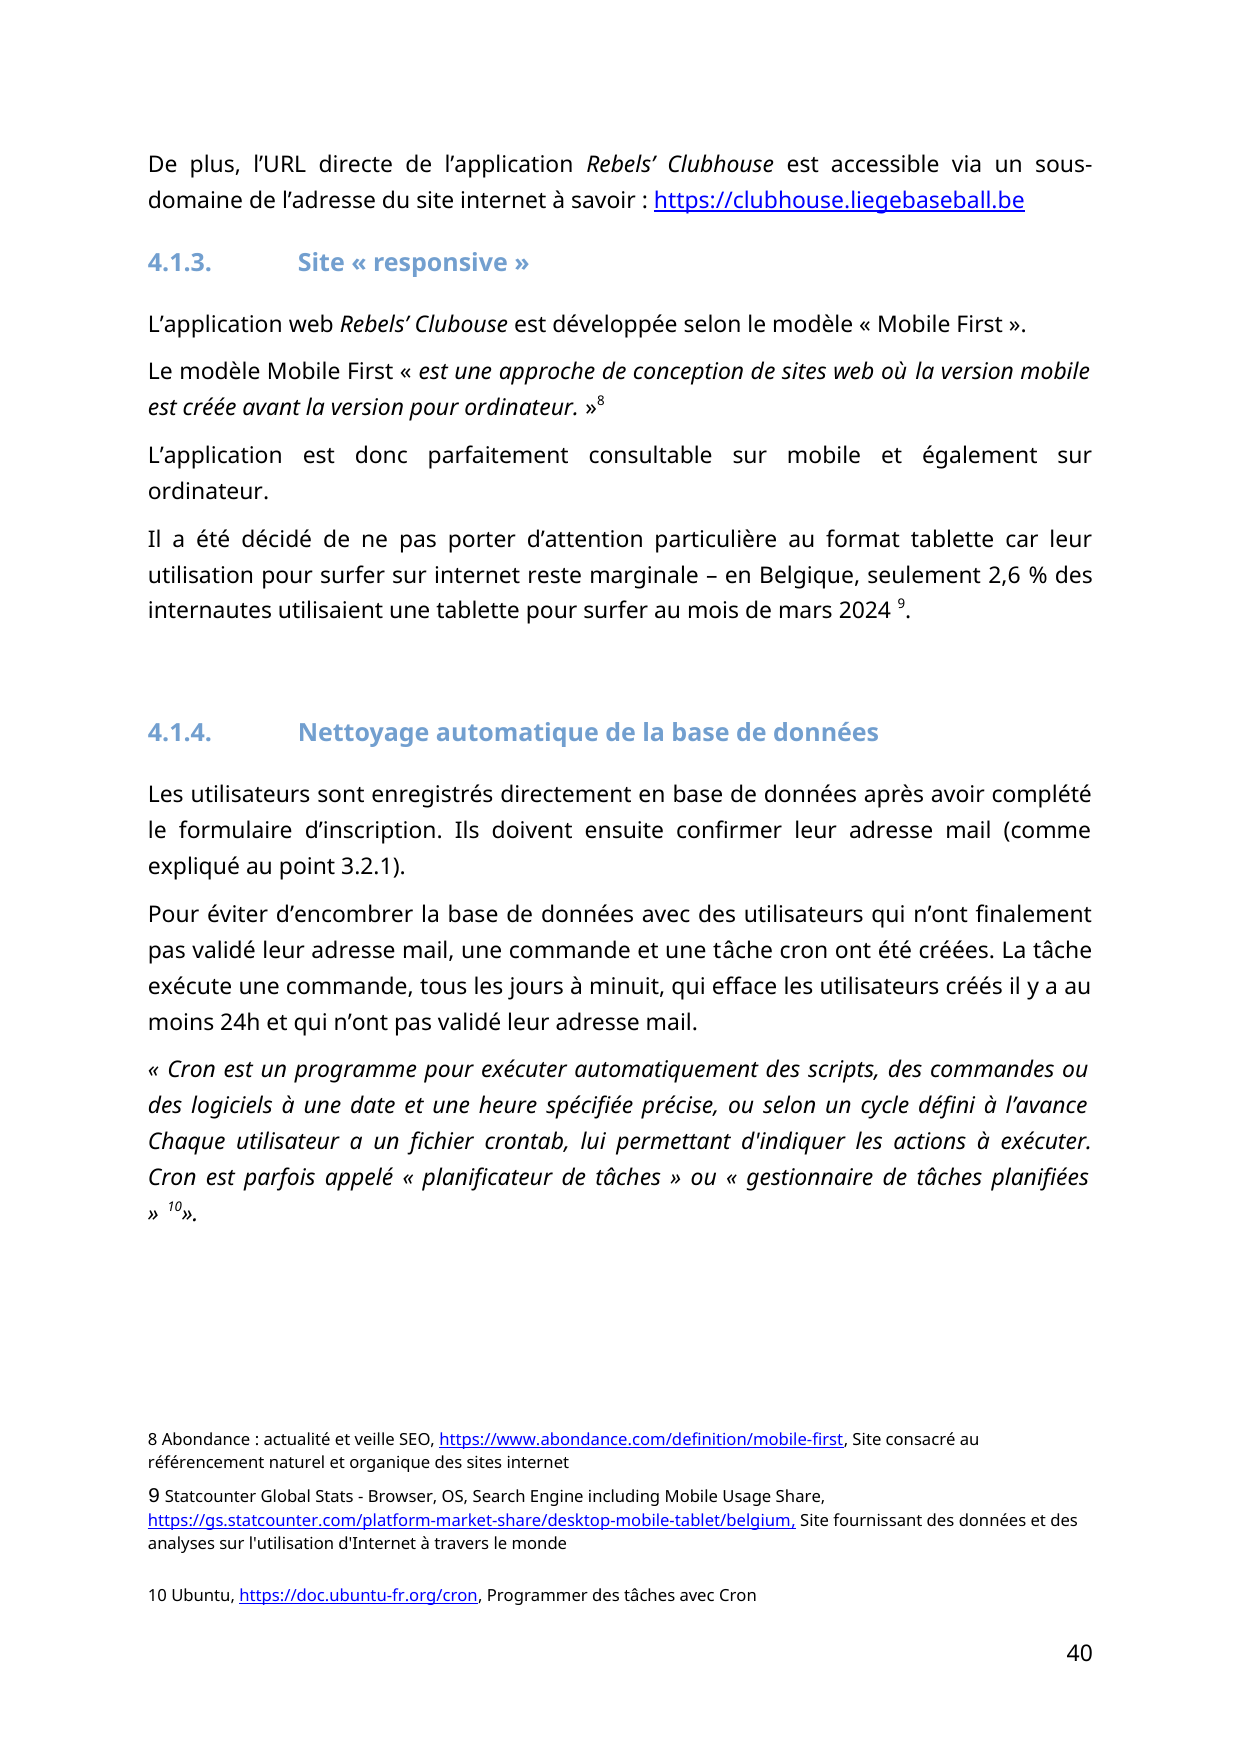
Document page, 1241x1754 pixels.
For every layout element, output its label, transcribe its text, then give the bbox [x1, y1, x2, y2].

text De plus, l’URL directe de l’application Rebels’ Clubhouse est accessible via un sous-domaine de l’adresse du site internet à savoir : https://clubhouse.liegebaseball.be [148, 148, 1093, 215]
text Pour éviter d’encombrer la base de données avec des utilisateurs qui n’ont finalement pas validé leur adresse mail, une commande et une tâche cron ont été créées. La tâche exécute une commande, tous les jours à minuit, qui efface les utilisateurs créés il y a au moins 24h et qui n’ont pas validé leur adresse mail. [148, 898, 1093, 1037]
text Le modèle Mobile First « est une approche de conception de sites web où la version mobile est créée avant la version pour ordinateur. » [148, 355, 1093, 422]
text « Cron est un programme pour exécuter automatiquement des scripts, des commandes ou des logiciels à une date et une heure spécifiée précise, ou selon un cycle défini à l’avance Chaque utilisateur a un fichier crontab, lui permettant d'indiquer les actions à exécuter. Cron est parfois appelé « planificateur de tâches » ou « gestionnaire de tâches planifiées » ». [148, 1053, 1093, 1228]
text L’application web Rebels’ Clubouse est développée selon le modèle « Mobile First ». [148, 308, 1093, 339]
text Les utilisateurs sont enregistrés directement en base de données après avoir complété le formulaire d’inscription. Ils doivent ensuite confirmer leur adresse mail (comme expliqué au point 3.2.1). [148, 778, 1093, 881]
text Il a été décidé de ne pas porter d’attention particulière au format tablette car leur utilisation pour surfer sur internet reste marginale – en Belgique, seulement 2,6 % des internautes utilisaient une tablette pour surfer au mois de mars 2024 . [148, 523, 1093, 626]
subtitle Site « responsive » [148, 244, 1093, 278]
text L’application est donc parfaitement consultable sur mobile et également sur ordinateur. [148, 439, 1093, 506]
subtitle Nettoyage automatique de la base de données [148, 715, 1093, 749]
